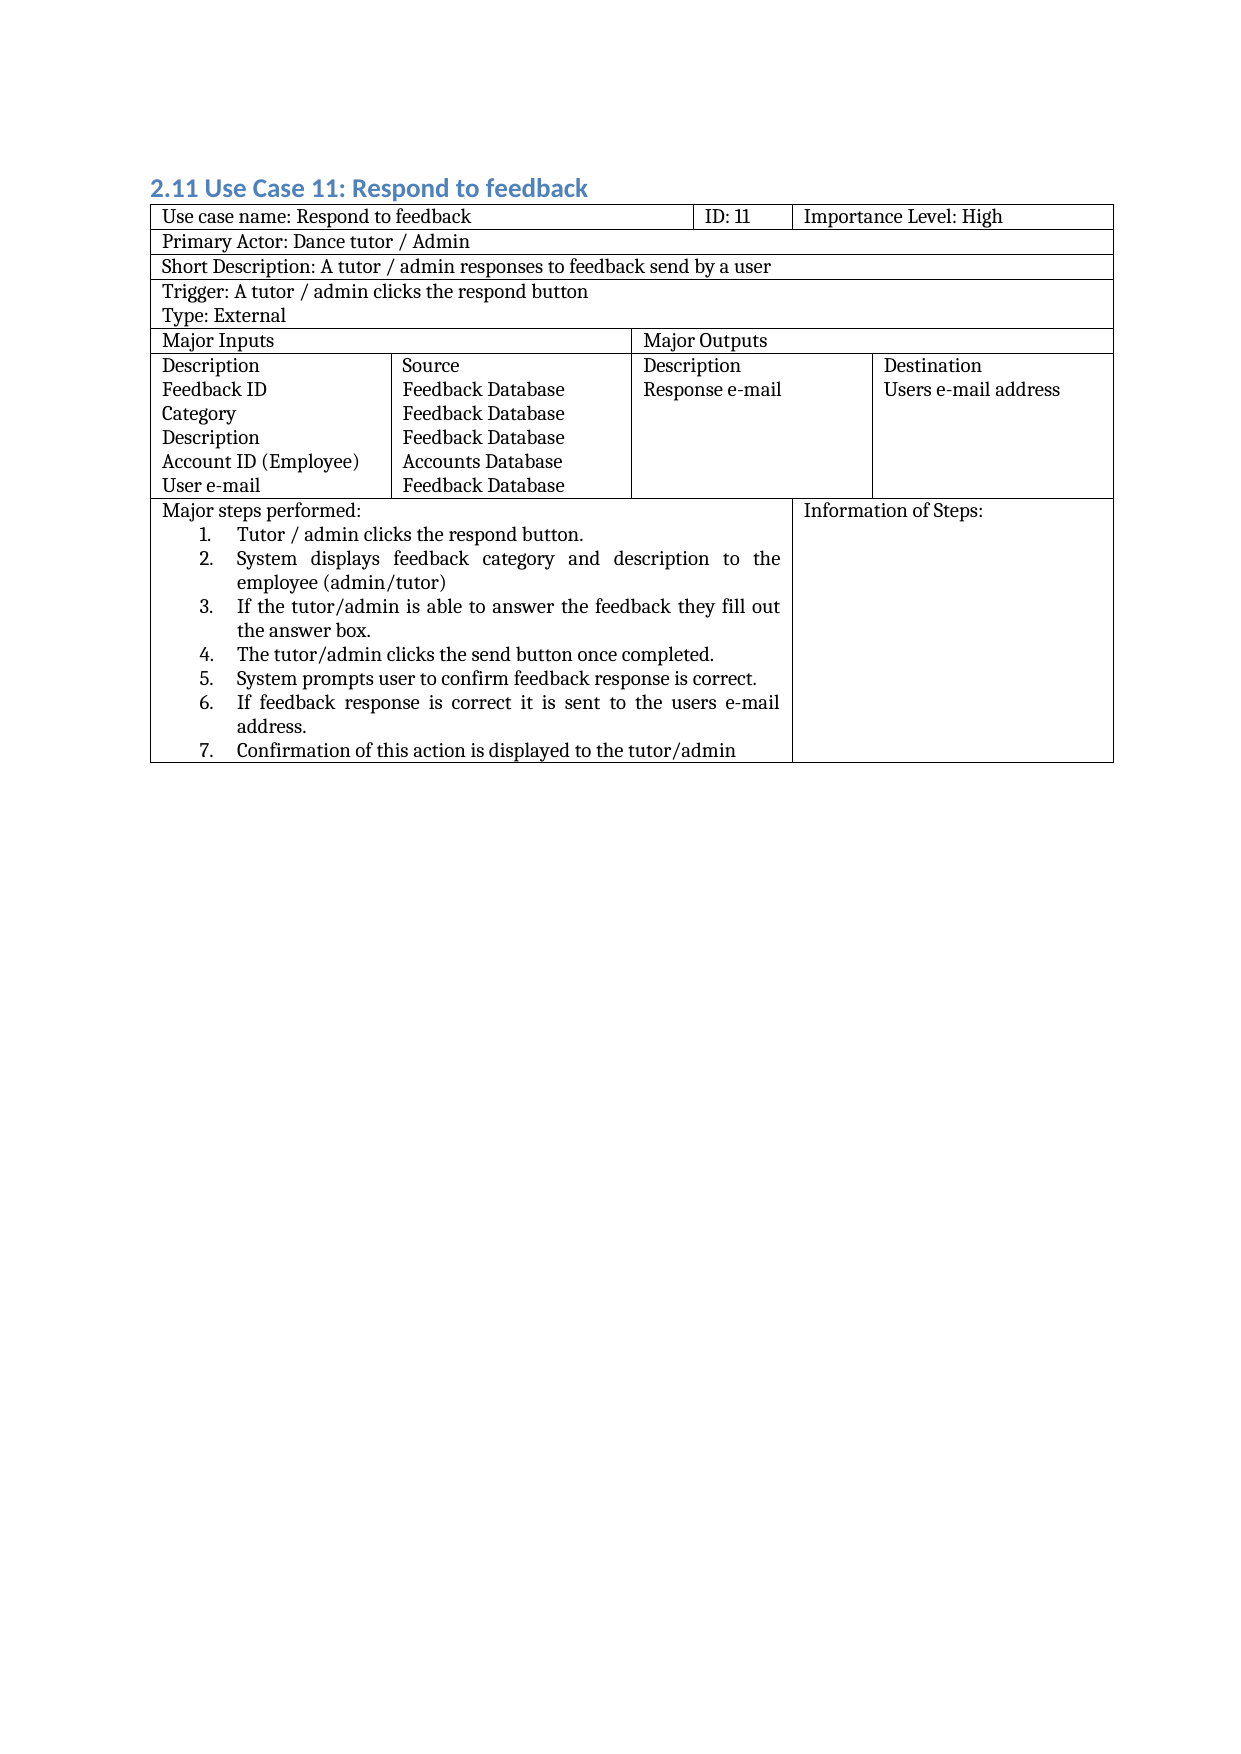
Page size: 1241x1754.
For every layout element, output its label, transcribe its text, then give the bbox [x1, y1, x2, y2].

table_cell Major Inputs [151, 329, 631, 353]
table_cell Primary Actor: Dance tutor / Admin [151, 230, 1113, 254]
table_cell Description Feedback ID Category Description Account ID (Employee) User e-mail [151, 354, 391, 498]
table_cell Destination Users e-mail address [873, 354, 1113, 498]
table_cell Trigger: A tutor / admin clicks the respond button Type: External [151, 280, 1113, 328]
table_cell Short Description: A tutor / admin responses to feedback send by a user [151, 255, 1113, 279]
table_cell Source Feedback Database Feedback Database Feedback Database Accounts Database Feedback Database [392, 354, 631, 498]
table_cell Major Outputs [632, 329, 1113, 353]
table_header Use case name: Respond to feedback [151, 205, 693, 229]
table_cell Description Response e-mail [632, 354, 872, 498]
table_cell Information of Steps: [793, 499, 1113, 762]
table_header Importance Level: High [793, 205, 1113, 229]
subtitle 2.11 Use Case 11: Respond to feedback [150, 171, 1090, 204]
table_cell Major steps performed: Tutor / admin clicks the respond button. System displays feedback category and description to the employee (admin/tutor) If the tutor/admin is able to answer the feedback they fill out the answer box. The tutor/admin clicks the send button once completed. System prompts user to confirm feedback response is correct. If feedback response is correct it is sent to the users e-mail address. Confirmation of this action is displayed to the tutor/admin [151, 499, 792, 762]
table_header ID: 11 [694, 205, 792, 229]
